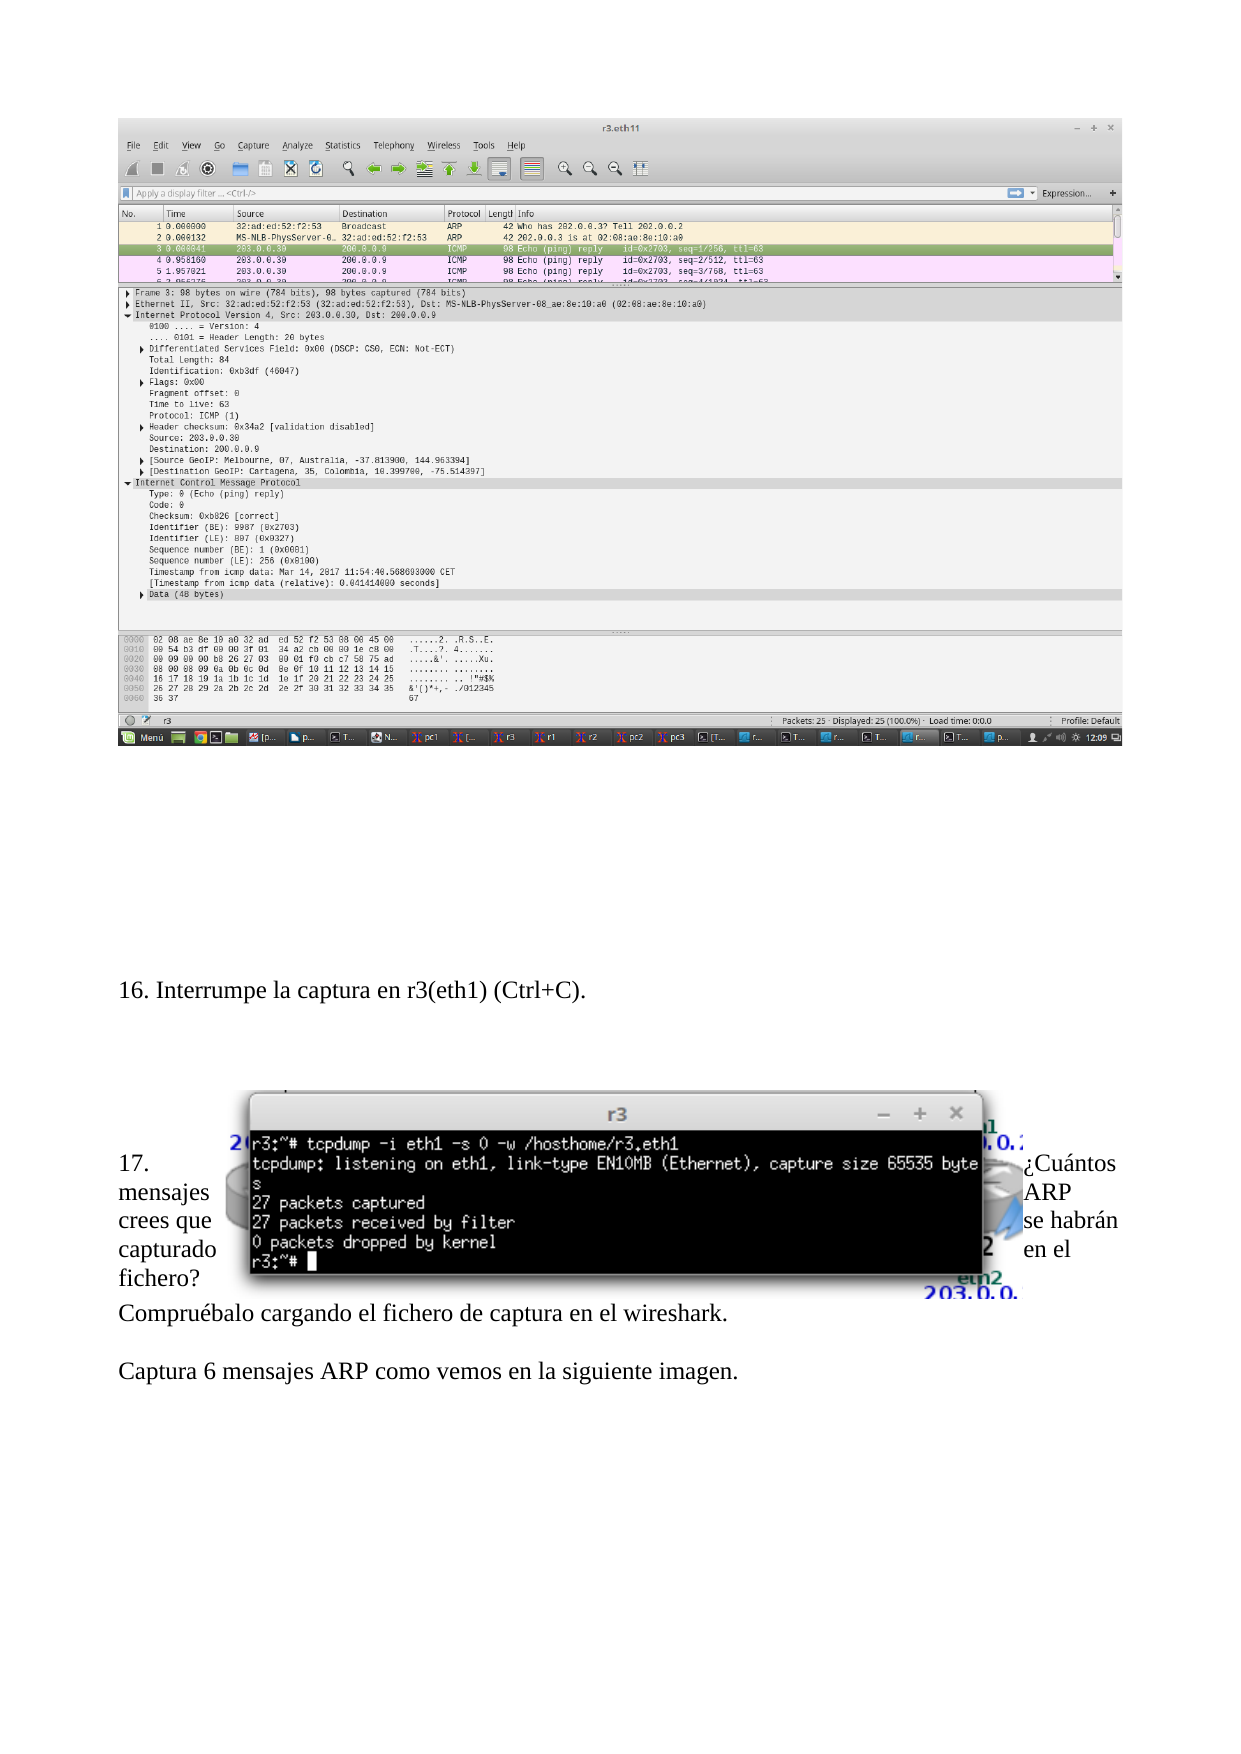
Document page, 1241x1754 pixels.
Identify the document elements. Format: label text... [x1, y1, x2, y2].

text 17. ¿Cuántos mensajes ARP crees que se habrán capturado en el fichero? Compruébalo cargando el fichero de captura en el wireshark. [118, 1148, 1122, 1327]
picture [118, 118, 1123, 746]
text 16. Interrumpe la captura en r3(eth1) (Ctrl+C). [118, 976, 1122, 1004]
picture [217, 1090, 1023, 1299]
text Captura 6 mensajes ARP como vemos en la siguiente imagen. [118, 1356, 1122, 1384]
